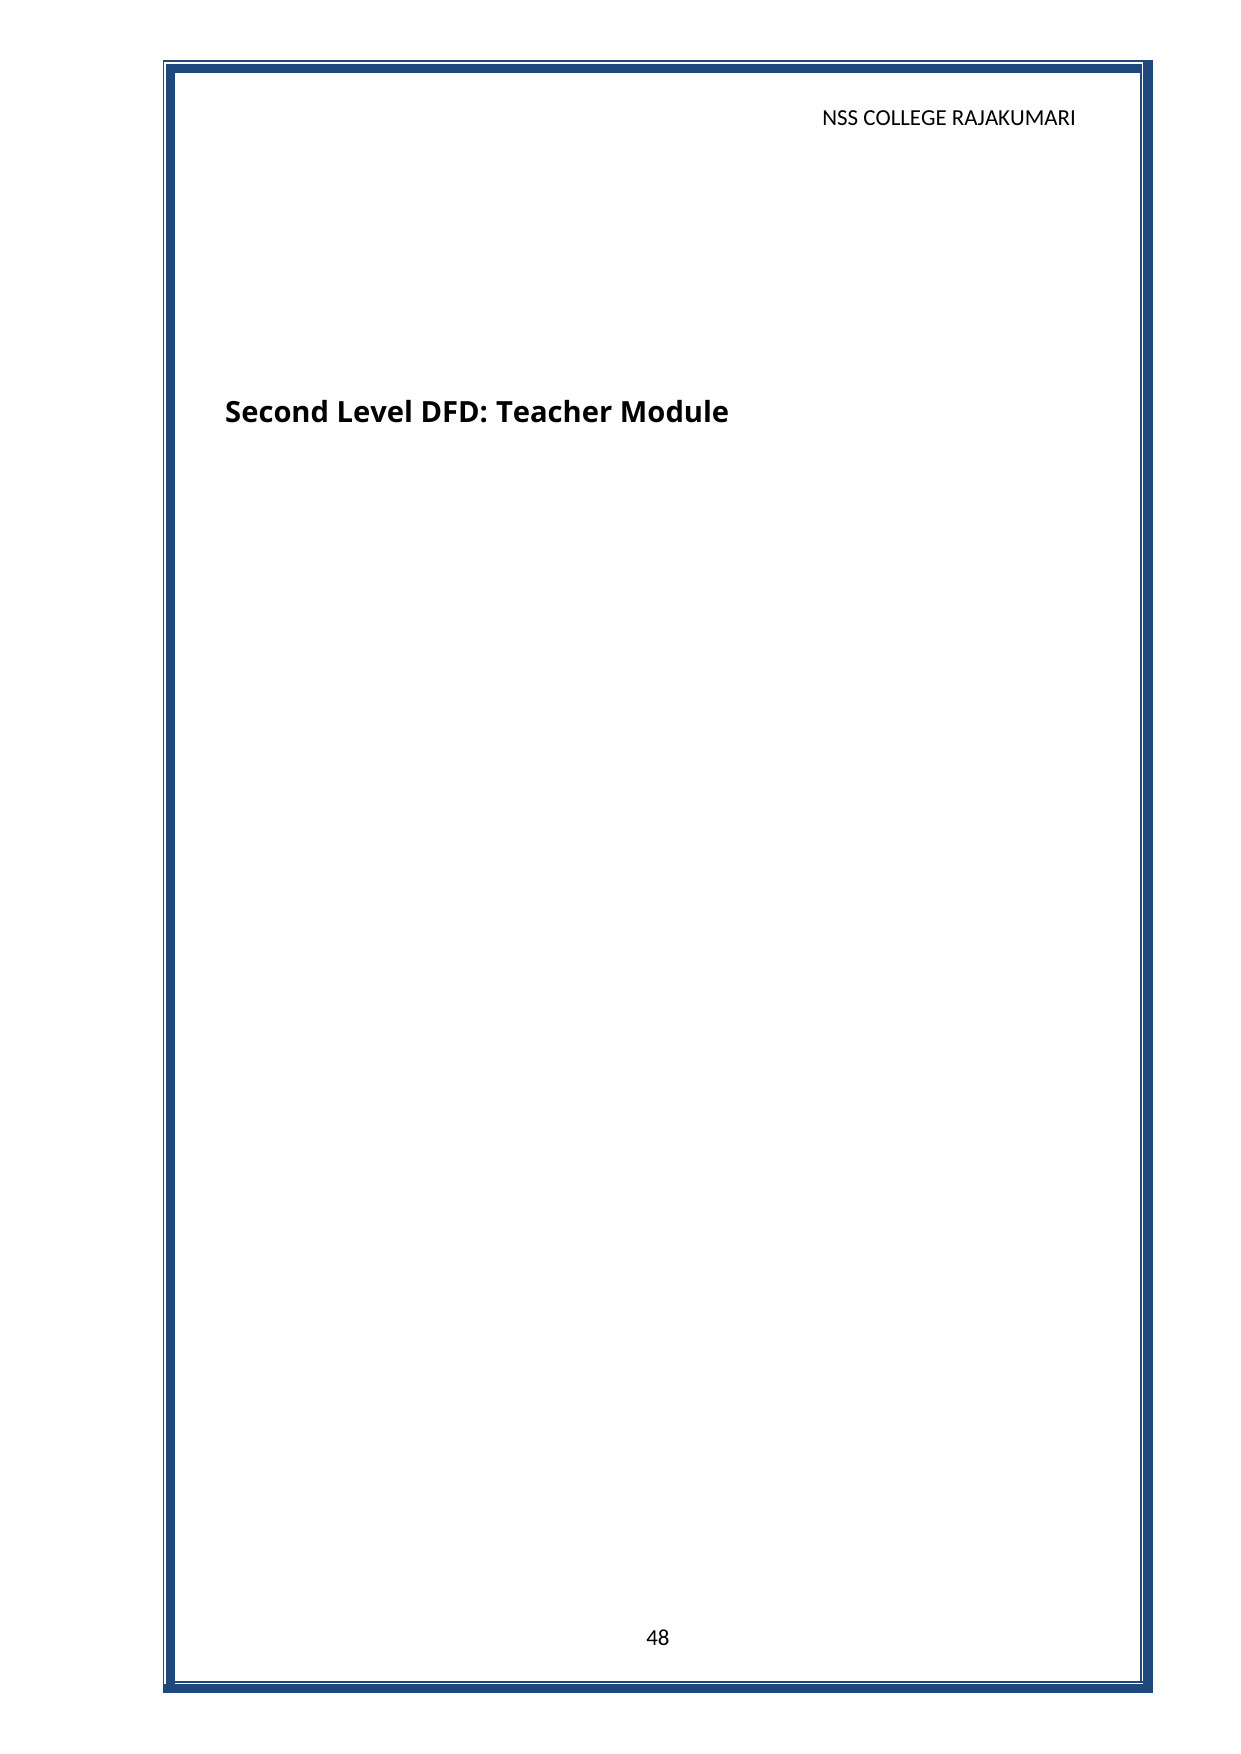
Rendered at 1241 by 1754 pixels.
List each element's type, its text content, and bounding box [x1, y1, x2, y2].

text Second Level DFD: Teacher Module [225, 392, 1090, 431]
